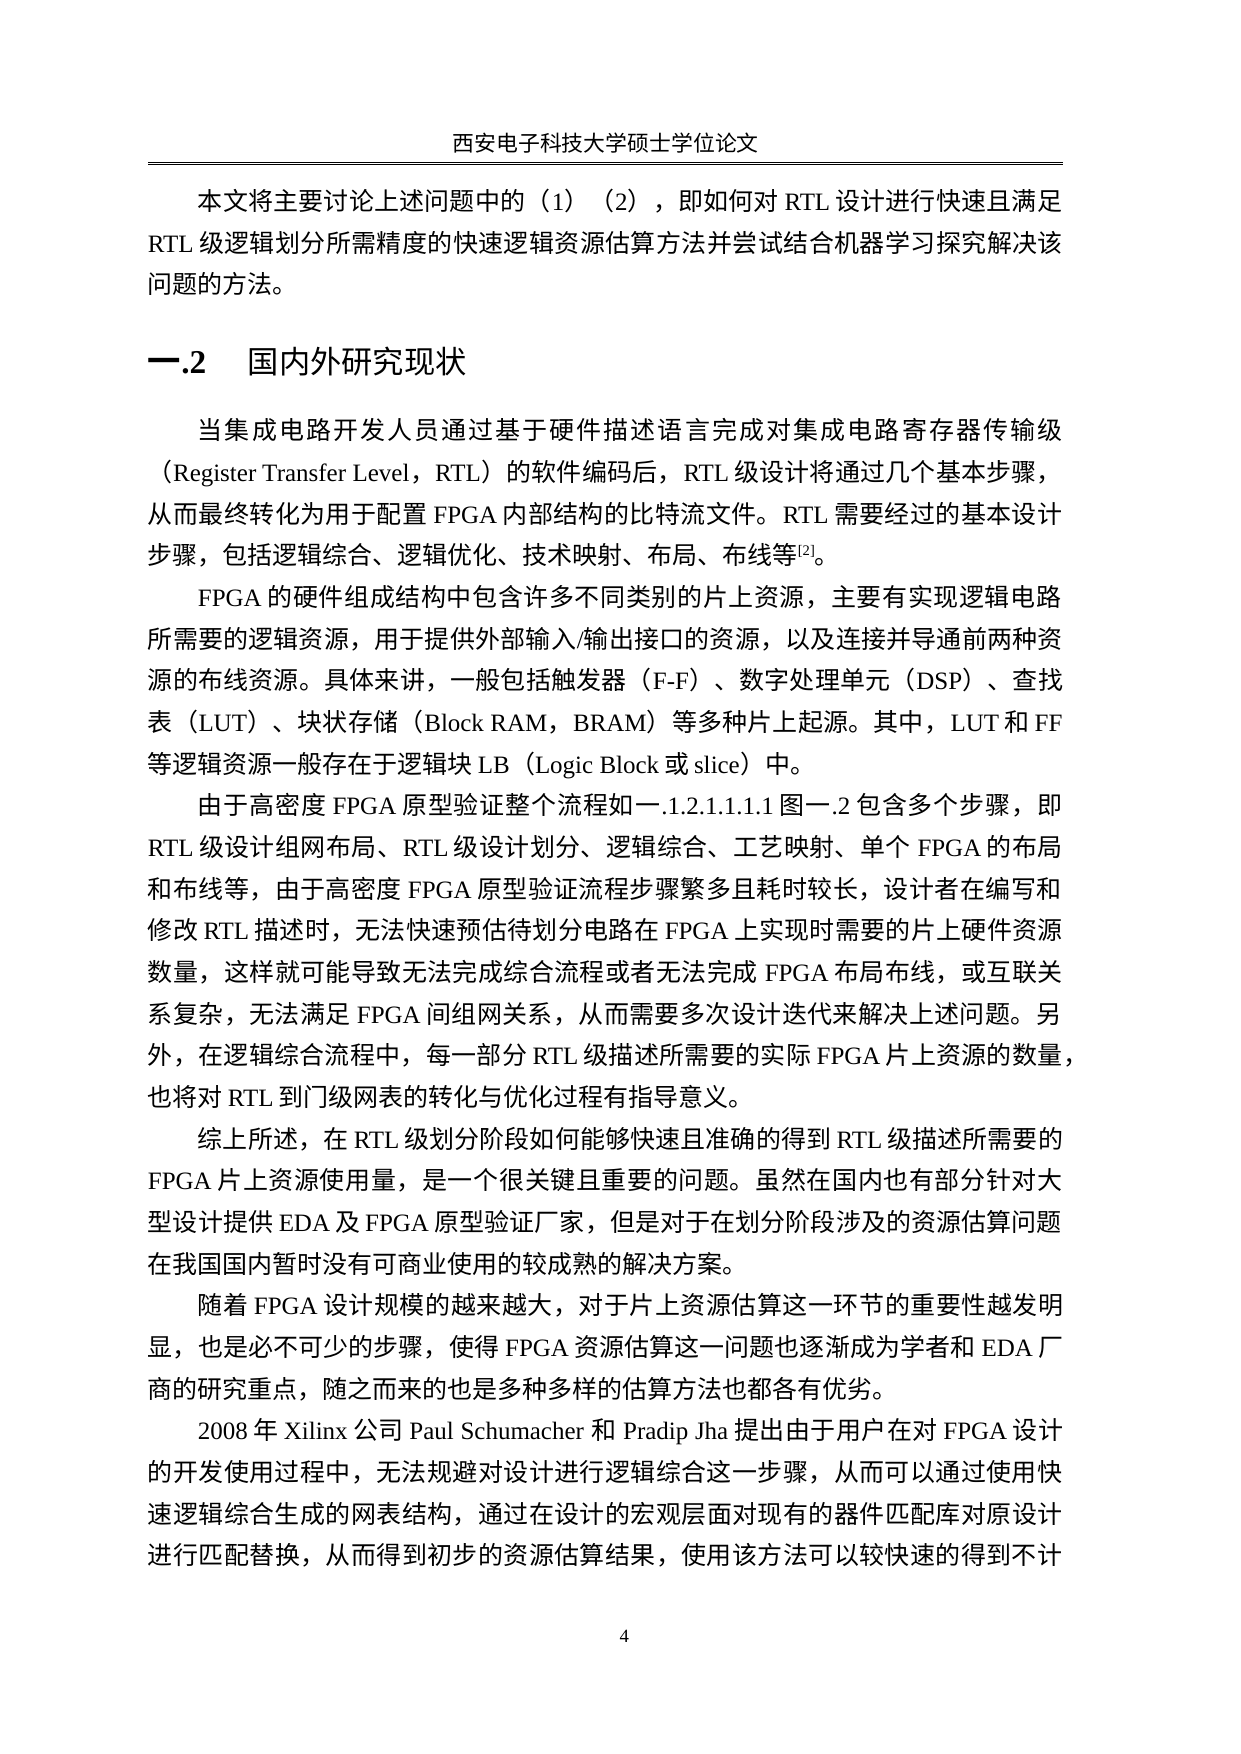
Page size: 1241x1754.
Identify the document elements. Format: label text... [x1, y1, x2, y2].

text 当集成电路开发人员通过基于硬件描述语言完成对集成电路寄存器传输级（Register Transfer Level，RTL）的软件编码后，RTL级设计将通过几个基本步骤，从而最终转化为用于配置FPGA内部结构的比特流文件。RTL需要经过的基本设计步骤，包括逻辑综合、逻辑优化、技术映射、布局、布线等[2]。 [148, 406, 1063, 573]
subtitle 国内外研究现状 [148, 340, 1063, 381]
text 综上所述，在RTL级划分阶段如何能够快速且准确的得到RTL级描述所需要的FPGA片上资源使用量，是一个很关键且重要的问题。虽然在国内也有部分针对大型设计提供EDA及FPGA原型验证厂家，但是对于在划分阶段涉及的资源估算问题在我国国内暂时没有可商业使用的较成熟的解决方案。 [148, 1115, 1063, 1281]
text FPGA的硬件组成结构中包含许多不同类别的片上资源，主要有实现逻辑电路所需要的逻辑资源，用于提供外部输入/输出接口的资源，以及连接并导通前两种资源的布线资源。具体来讲，一般包括触发器（F-F）、数字处理单元（DSP）、查找表（LUT）、块状存储（Block RAM，BRAM）等多种片上起源。其中，LUT和FF等逻辑资源一般存在于逻辑块LB（Logic Block或slice）中。 [148, 573, 1063, 781]
text 本文将主要讨论上述问题中的（1）（2），即如何对RTL设计进行快速且满足RTL级逻辑划分所需精度的快速逻辑资源估算方法并尝试结合机器学习探究解决该问题的方法。 [148, 177, 1063, 302]
text 由于高密度FPGA原型验证整个流程如图1.2包含多个步骤，即RTL级设计组网布局、RTL级设计划分、逻辑综合、工艺映射、单个FPGA的布局和布线等，由于高密度FPGA原型验证流程步骤繁多且耗时较长，设计者在编写和修改RTL描述时，无法快速预估待划分电路在FPGA上实现时需要的片上硬件资源数量，这样就可能导致无法完成综合流程或者无法完成FPGA布局布线，或互联关系复杂，无法满足FPGA间组网关系，从而需要多次设计迭代来解决上述问题。另外，在逻辑综合流程中，每一部分RTL级描述所需要的实际FPGA片上资源的数量，也将对RTL到门级网表的转化与优化过程有指导意义。 [148, 781, 1063, 1115]
text 随着FPGA设计规模的越来越大，对于片上资源估算这一环节的重要性越发明显，也是必不可少的步骤，使得FPGA资源估算这一问题也逐渐成为学者和EDA厂商的研究重点，随之而来的也是多种多样的估算方法也都各有优劣。 [148, 1281, 1063, 1406]
